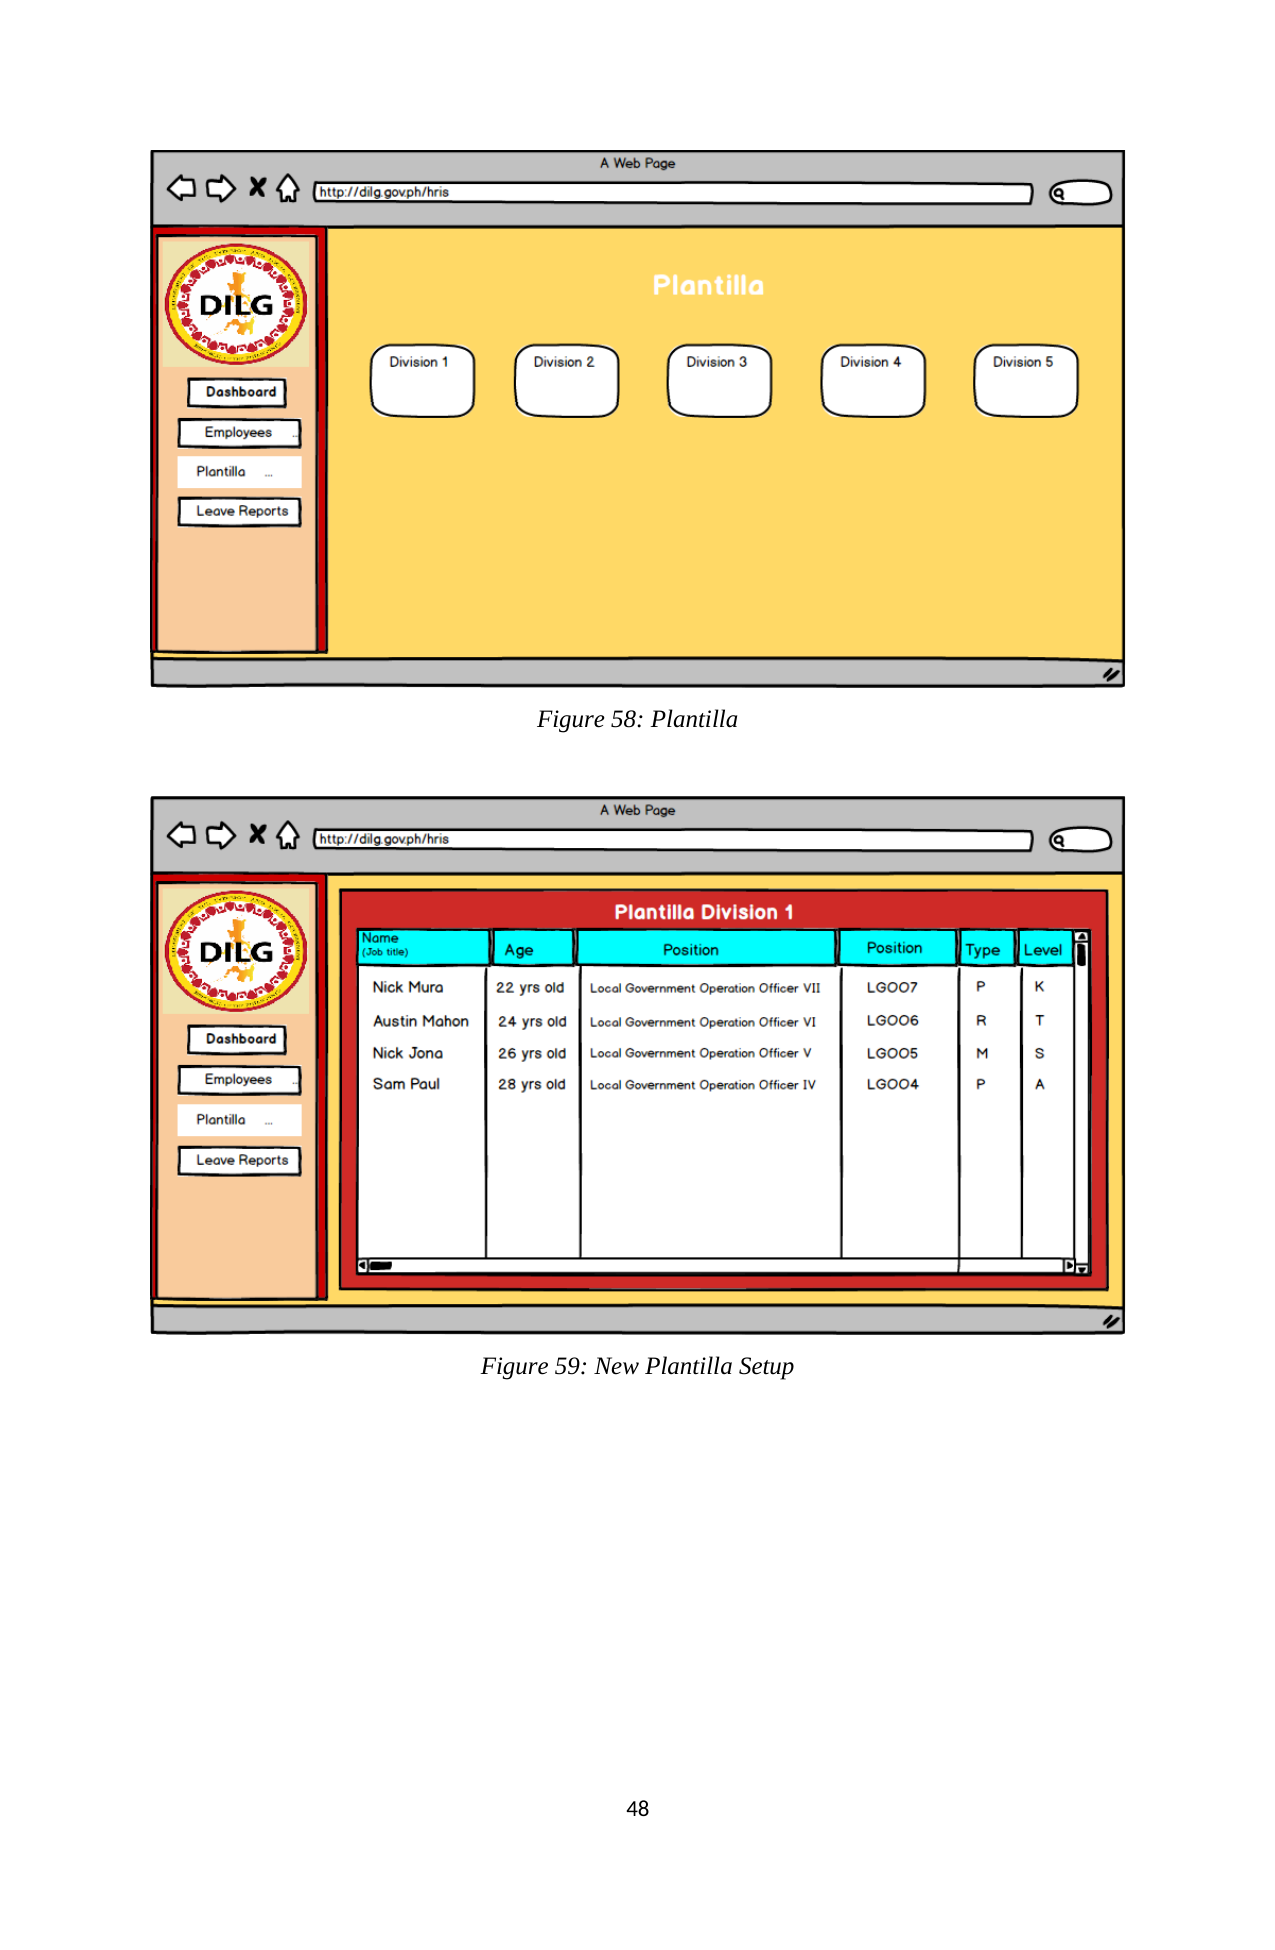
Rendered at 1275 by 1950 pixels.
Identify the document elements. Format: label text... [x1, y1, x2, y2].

picture [150, 150, 1125, 688]
picture [150, 796, 1125, 1335]
text Figure 58: Plantilla [150, 704, 1125, 733]
text Figure 59: New Plantilla Setup [150, 1351, 1125, 1380]
